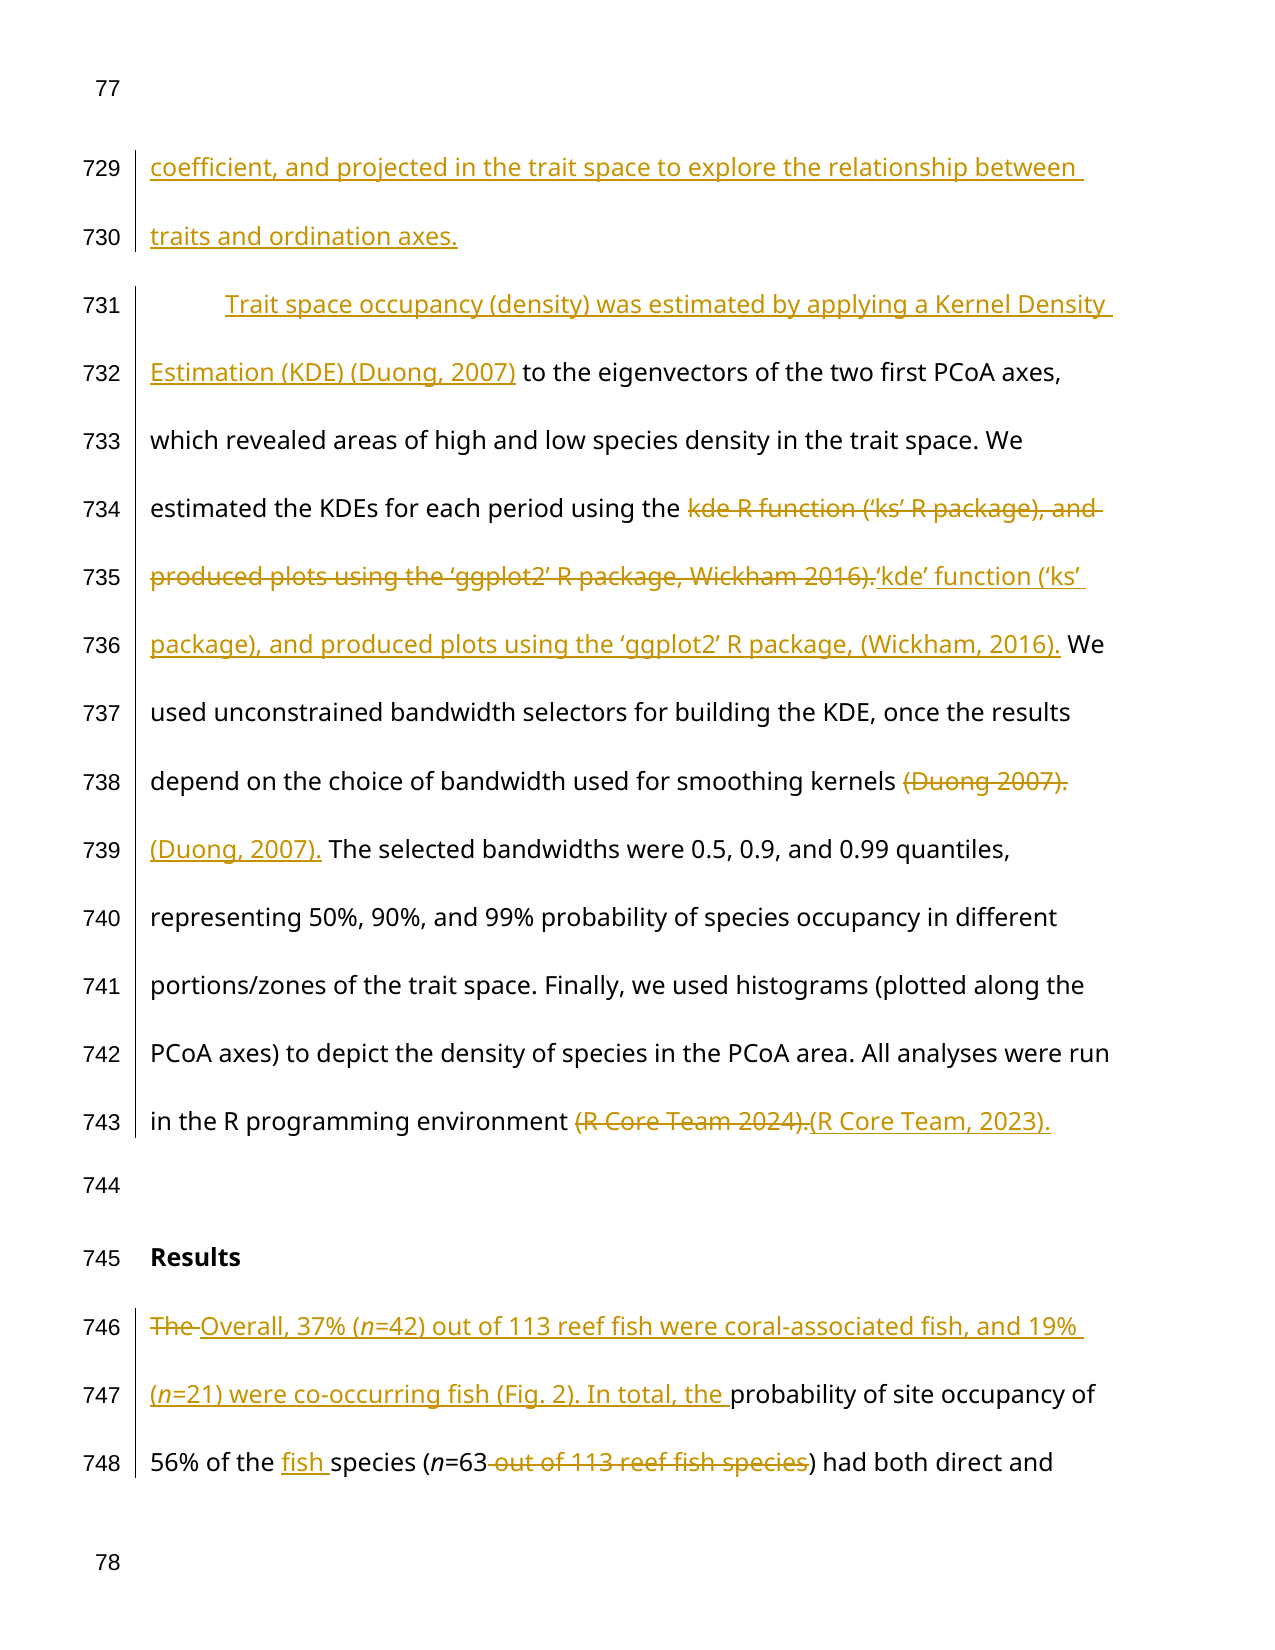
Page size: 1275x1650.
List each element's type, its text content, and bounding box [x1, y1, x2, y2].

text to the eigenvectors of the two first PCoA axes, which revealed areas of high and low species density in the trait space. We estimated the KDEs for each period using the We used unconstrained bandwidth selectors for building the KDE, once the results depend on the choice of bandwidth used for smoothing kernels The selected bandwidths were 0.5, 0.9, and 0.99 quantiles, representing 50%, 90%, and 99% probability of species occupancy in different portions/zones of the trait space. Finally, we used histograms (plotted along the PCoA axes) to depict the density of species in the PCoA area. All analyses were run in the R programming environment [150, 286, 1125, 1138]
text Results [150, 1240, 1125, 1274]
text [150, 1308, 1125, 1478]
